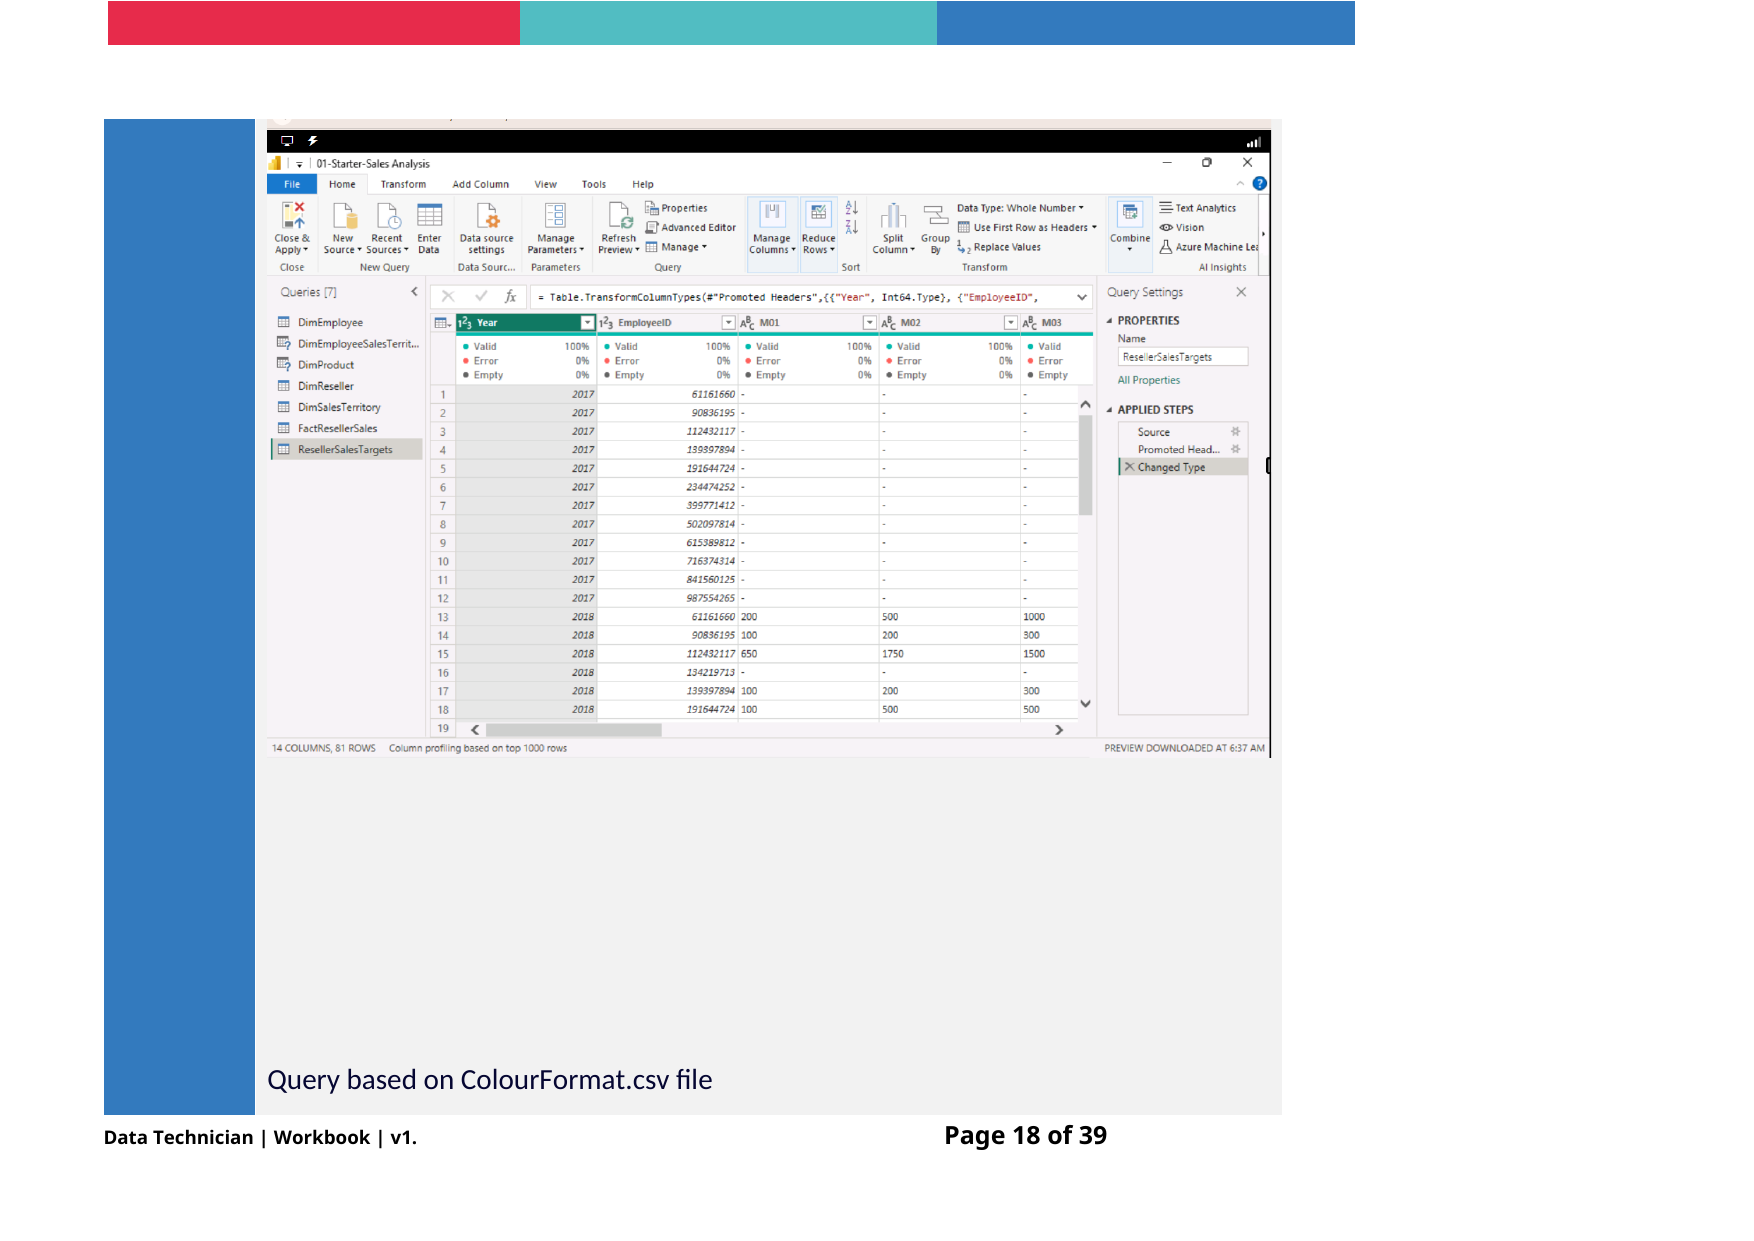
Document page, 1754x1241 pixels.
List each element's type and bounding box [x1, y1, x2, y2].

table_header [104, 119, 255, 1115]
table_header [256, 119, 1282, 1115]
picture [267, 119, 1272, 758]
